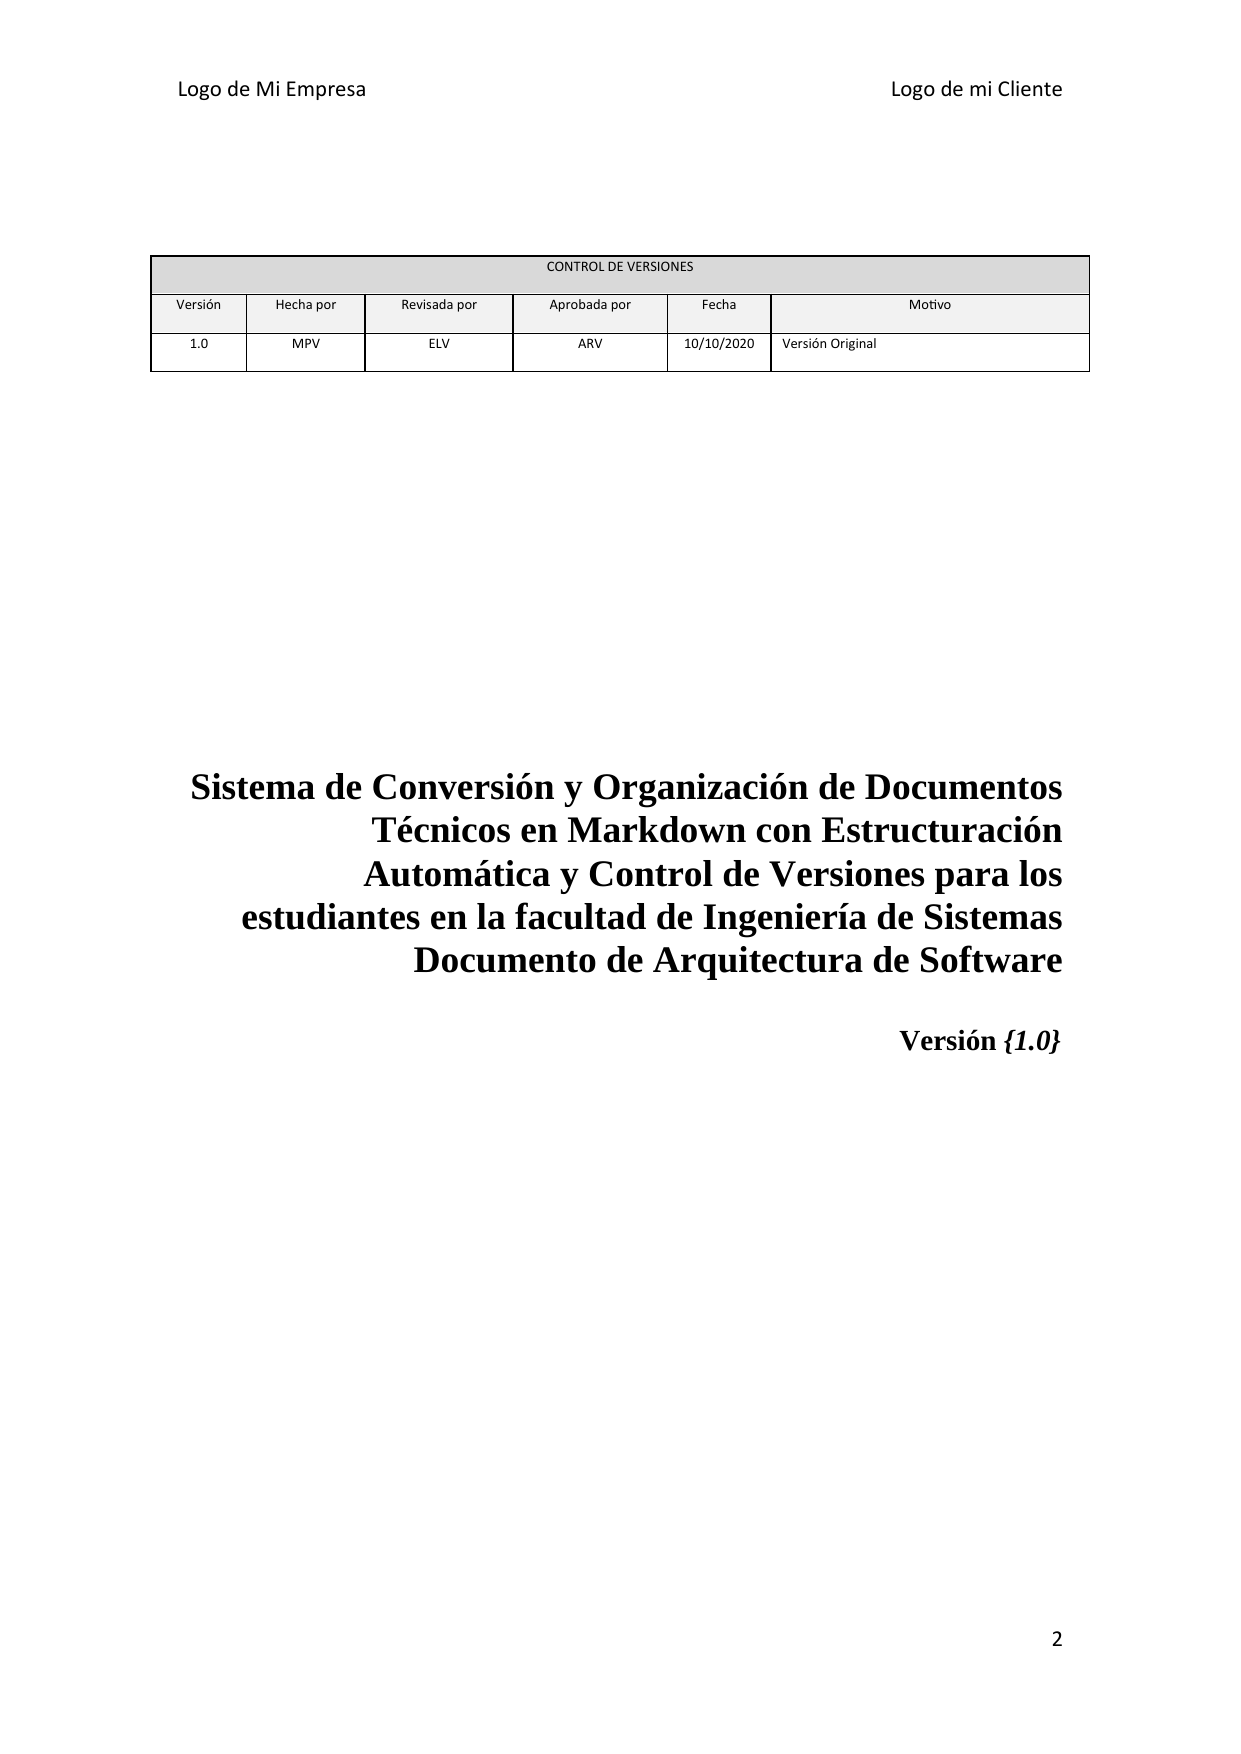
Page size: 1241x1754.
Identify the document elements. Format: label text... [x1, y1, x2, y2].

table_cell Hecha por [247, 295, 364, 332]
table_cell Revisada por [366, 295, 512, 332]
table_cell 1.0 [152, 334, 246, 371]
table_cell ELV [366, 334, 512, 371]
title Versión {1.0} [177, 1023, 1063, 1057]
table_cell Aprobada por [514, 295, 667, 332]
table_header CONTROL DE VERSIONES [152, 257, 1089, 293]
table_cell MPV [247, 334, 364, 371]
title Sistema de Conversión y Organización de Documentos Técnicos en Markdown con Estructuración Automática y Control de Versiones para los estudiantes en la facultad de Ingeniería de Sistemas [177, 765, 1063, 937]
table_cell Versión Original [772, 334, 1089, 371]
table_cell 10/10/2020 [668, 334, 770, 371]
table_cell ARV [514, 334, 667, 371]
table_cell Versión [152, 295, 246, 332]
title Documento de Arquitectura de Software [177, 937, 1063, 980]
table_cell Fecha [668, 295, 770, 332]
table_cell Motivo [772, 295, 1089, 332]
